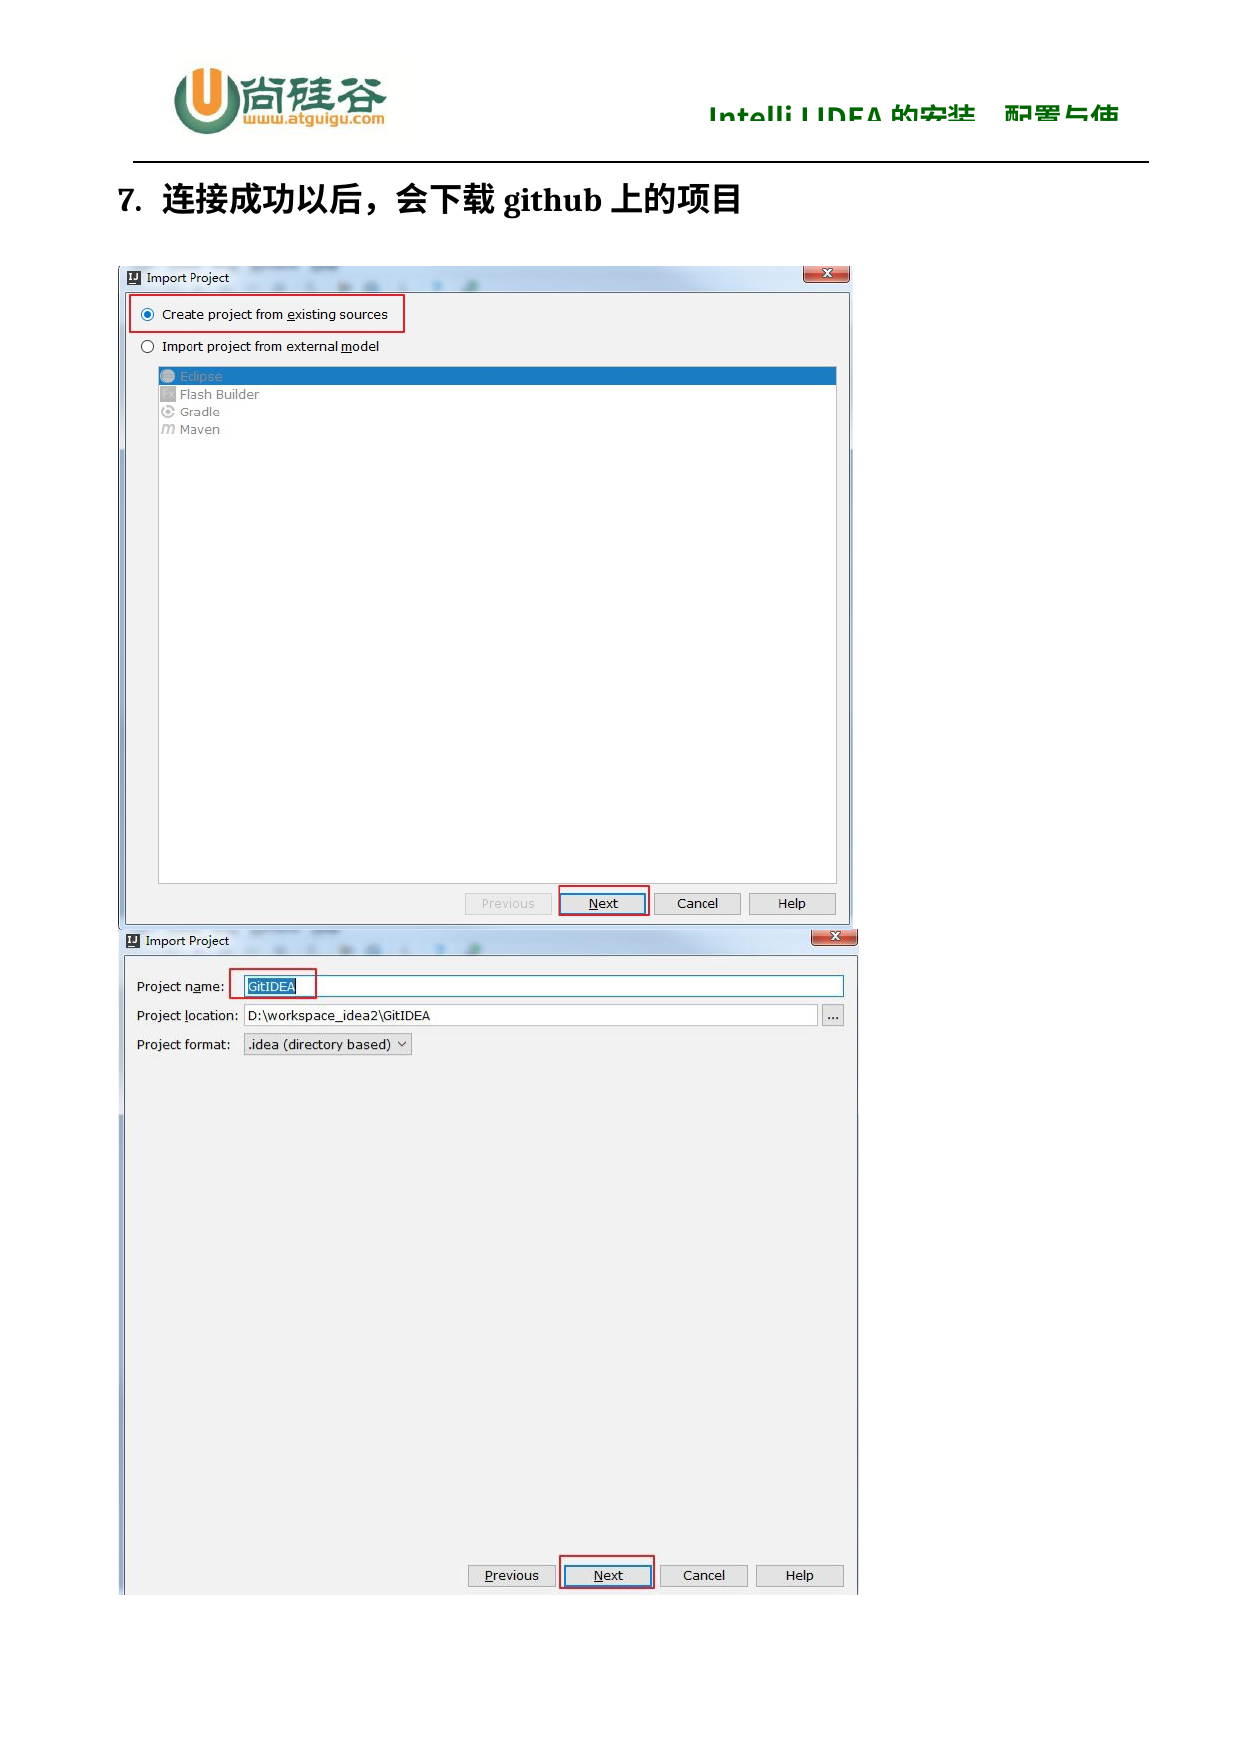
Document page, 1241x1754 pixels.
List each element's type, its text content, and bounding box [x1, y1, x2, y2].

picture [170, 50, 414, 149]
subtitle 连接成功以后，会下载 github 上的项目 [118, 162, 1213, 223]
picture [118, 266, 859, 1595]
